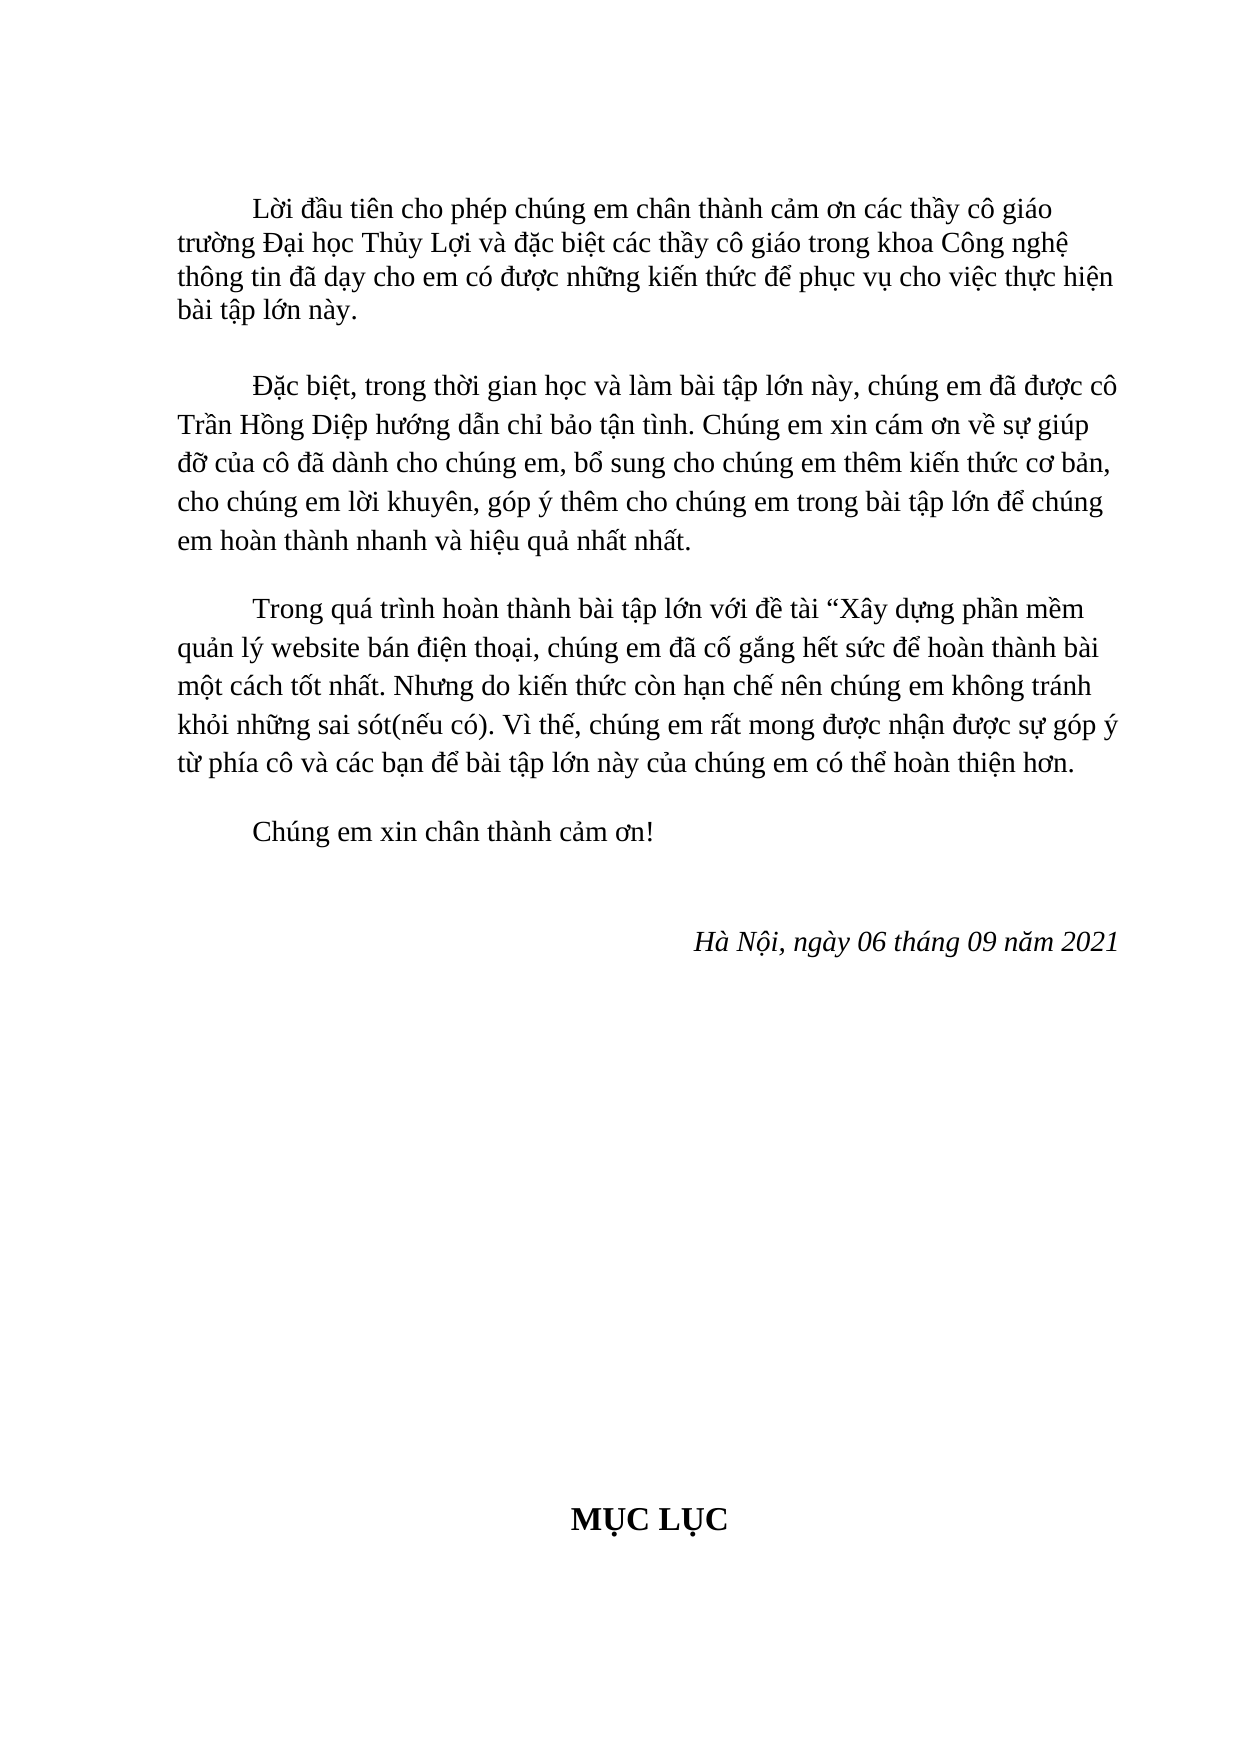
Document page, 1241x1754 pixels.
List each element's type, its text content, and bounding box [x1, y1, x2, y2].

text Lời đầu tiên cho phép chúng em chân thành cảm ơn các thầy cô giáo trường Đại học Thủy Lợi và đặc biệt các thầy cô giáo trong khoa Công nghệ thông tin đã dạy cho em có được những kiến thức để phục vụ cho việc thực hiện bài tập lớn này. [177, 192, 1122, 326]
text Trong quá trình hoàn thành bài tập lớn với đề tài “Xây dựng phần mềm quản lý website bán điện thoại, chúng em đã cố gắng hết sức để hoàn thành bài một cách tốt nhất. Nhưng do kiến thức còn hạn chế nên chúng em không tránh khỏi những sai sót(nếu có). Vì thế, chúng em rất mong được nhận được sự góp ý từ phía cô và các bạn để bài tập lớn này của chúng em có thể hoàn thiện hơn. [177, 591, 1122, 779]
text Đặc biệt, trong thời gian học và làm bài tập lớn này, chúng em đã được cô Trần Hồng Diệp hướng dẫn chỉ bảo tận tình. Chúng em xin cám ơn về sự giúp đỡ của cô đã dành cho chúng em, bổ sung cho chúng em thêm kiến thức cơ bản, cho chúng em lời khuyên, góp ý thêm cho chúng em trong bài tập lớn để chúng em hoàn thành nhanh và hiệu quả nhất nhất. [177, 368, 1122, 556]
text MỤC LỤC [177, 1499, 1122, 1537]
text Chúng em xin chân thành cảm ơn! [177, 814, 1122, 848]
text Hà Nội, ngày 06 tháng 09 năm 2021 [177, 924, 1122, 958]
